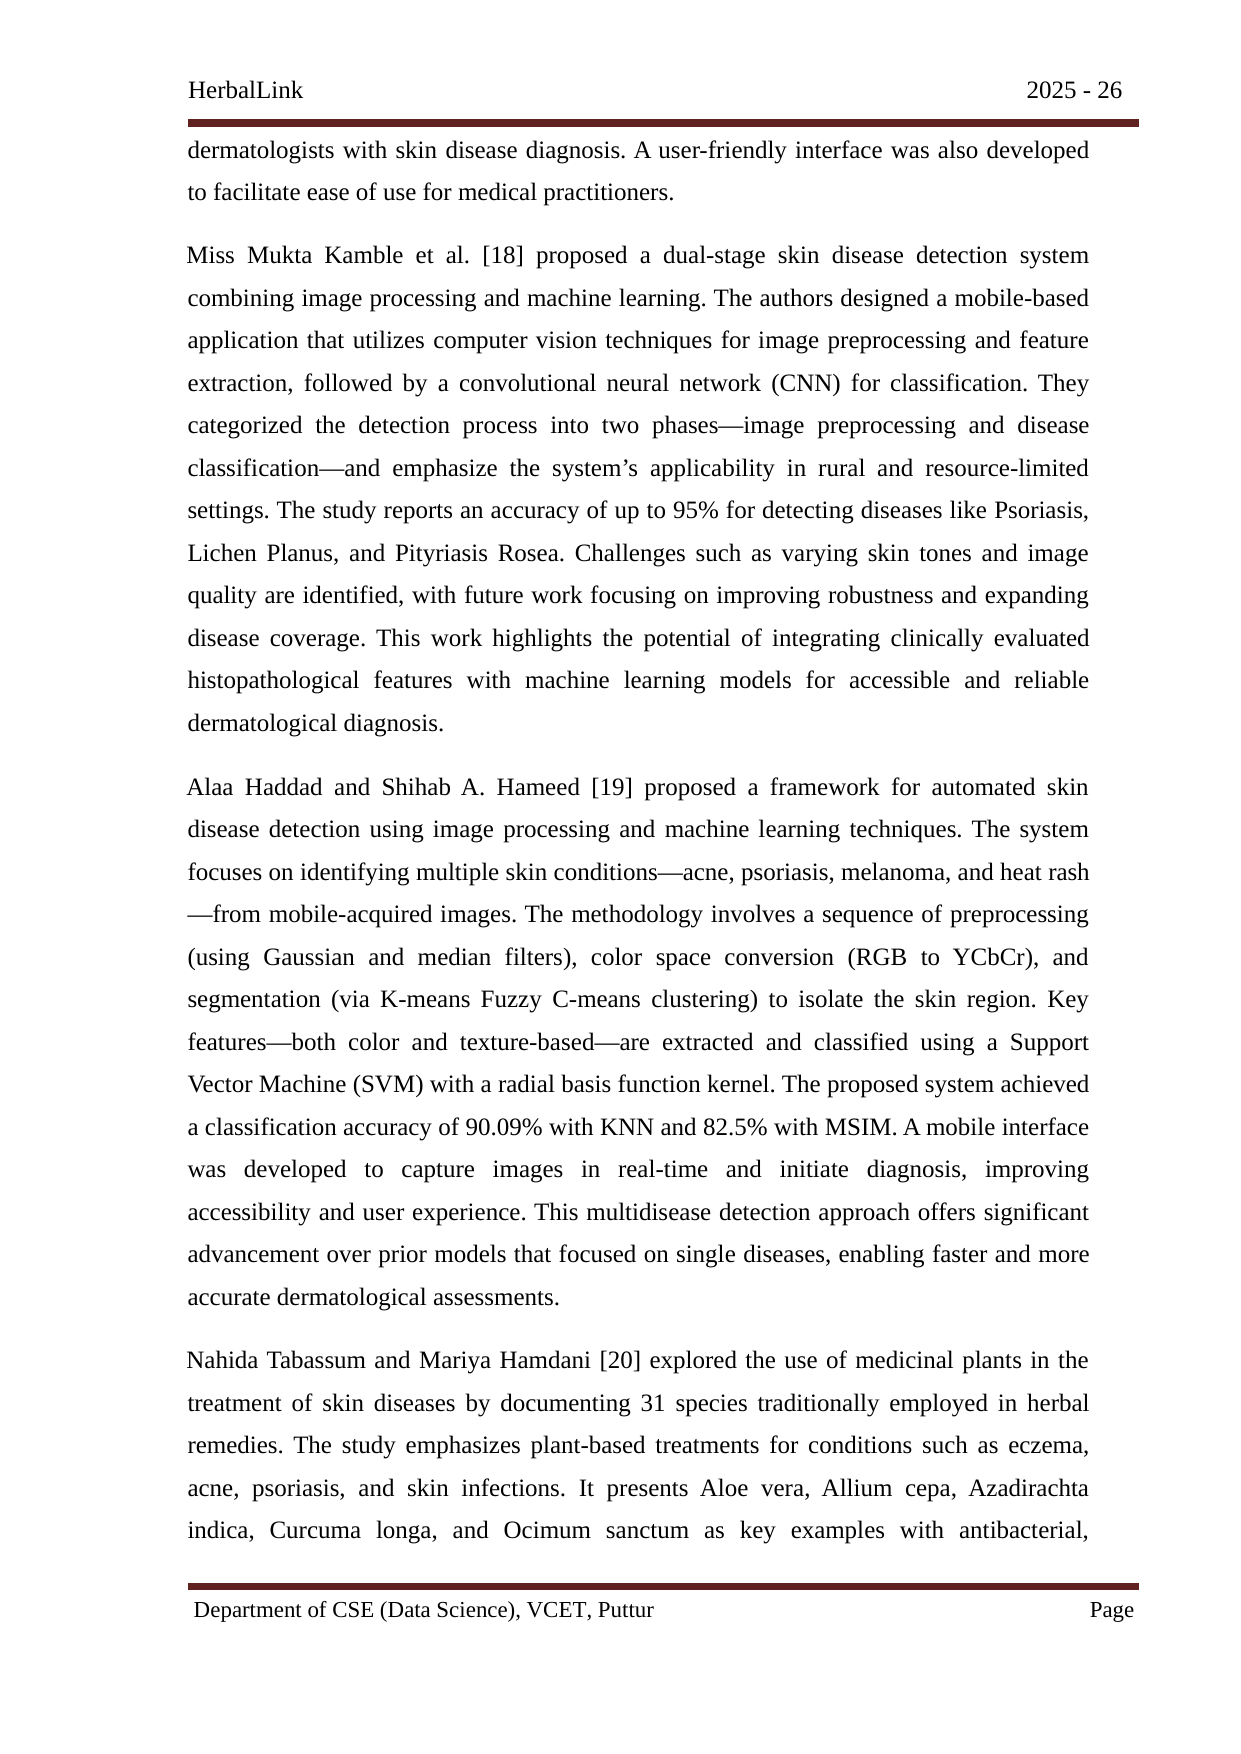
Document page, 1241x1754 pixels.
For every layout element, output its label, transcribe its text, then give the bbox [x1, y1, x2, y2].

text Alaa Haddad and Shihab A. Hameed [19] proposed a framework for automated skin disease detection using image processing and machine learning techniques. The system focuses on identifying multiple skin conditions—acne, psoriasis, melanoma, and heat rash—from mobile-acquired images. The methodology involves a sequence of preprocessing (using Gaussian and median filters), color space conversion (RGB to YCbCr), and segmentation (via K-means Fuzzy C-means clustering) to isolate the skin region. Key features—both color and texture-based—are extracted and classified using a Support Vector Machine (SVM) with a radial basis function kernel. The proposed system achieved a classification accuracy of 90.09% with KNN and 82.5% with MSIM. A mobile interface was developed to capture images in real-time and initiate diagnosis, improving accessibility and user experience. This multidisease detection approach offers significant advancement over prior models that focused on single diseases, enabling faster and more accurate dermatological assessments. [186, 772, 1090, 1311]
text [186, 1345, 1090, 1544]
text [186, 135, 1090, 206]
text Miss Mukta Kamble et al. [18] proposed a dual-stage skin disease detection system combining image processing and machine learning. The authors designed a mobile-based application that utilizes computer vision techniques for image preprocessing and feature extraction, followed by a convolutional neural network (CNN) for classification. They categorized the detection process into two phases—image preprocessing and disease classification—and emphasize the system’s applicability in rural and resource-limited settings. The study reports an accuracy of up to 95% for detecting diseases like Psoriasis, Lichen Planus, and Pityriasis Rosea. Challenges such as varying skin tones and image quality are identified, with future work focusing on improving robustness and expanding disease coverage. This work highlights the potential of integrating clinically evaluated histopathological features with machine learning models for accessible and reliable dermatological diagnosis. [186, 241, 1090, 737]
